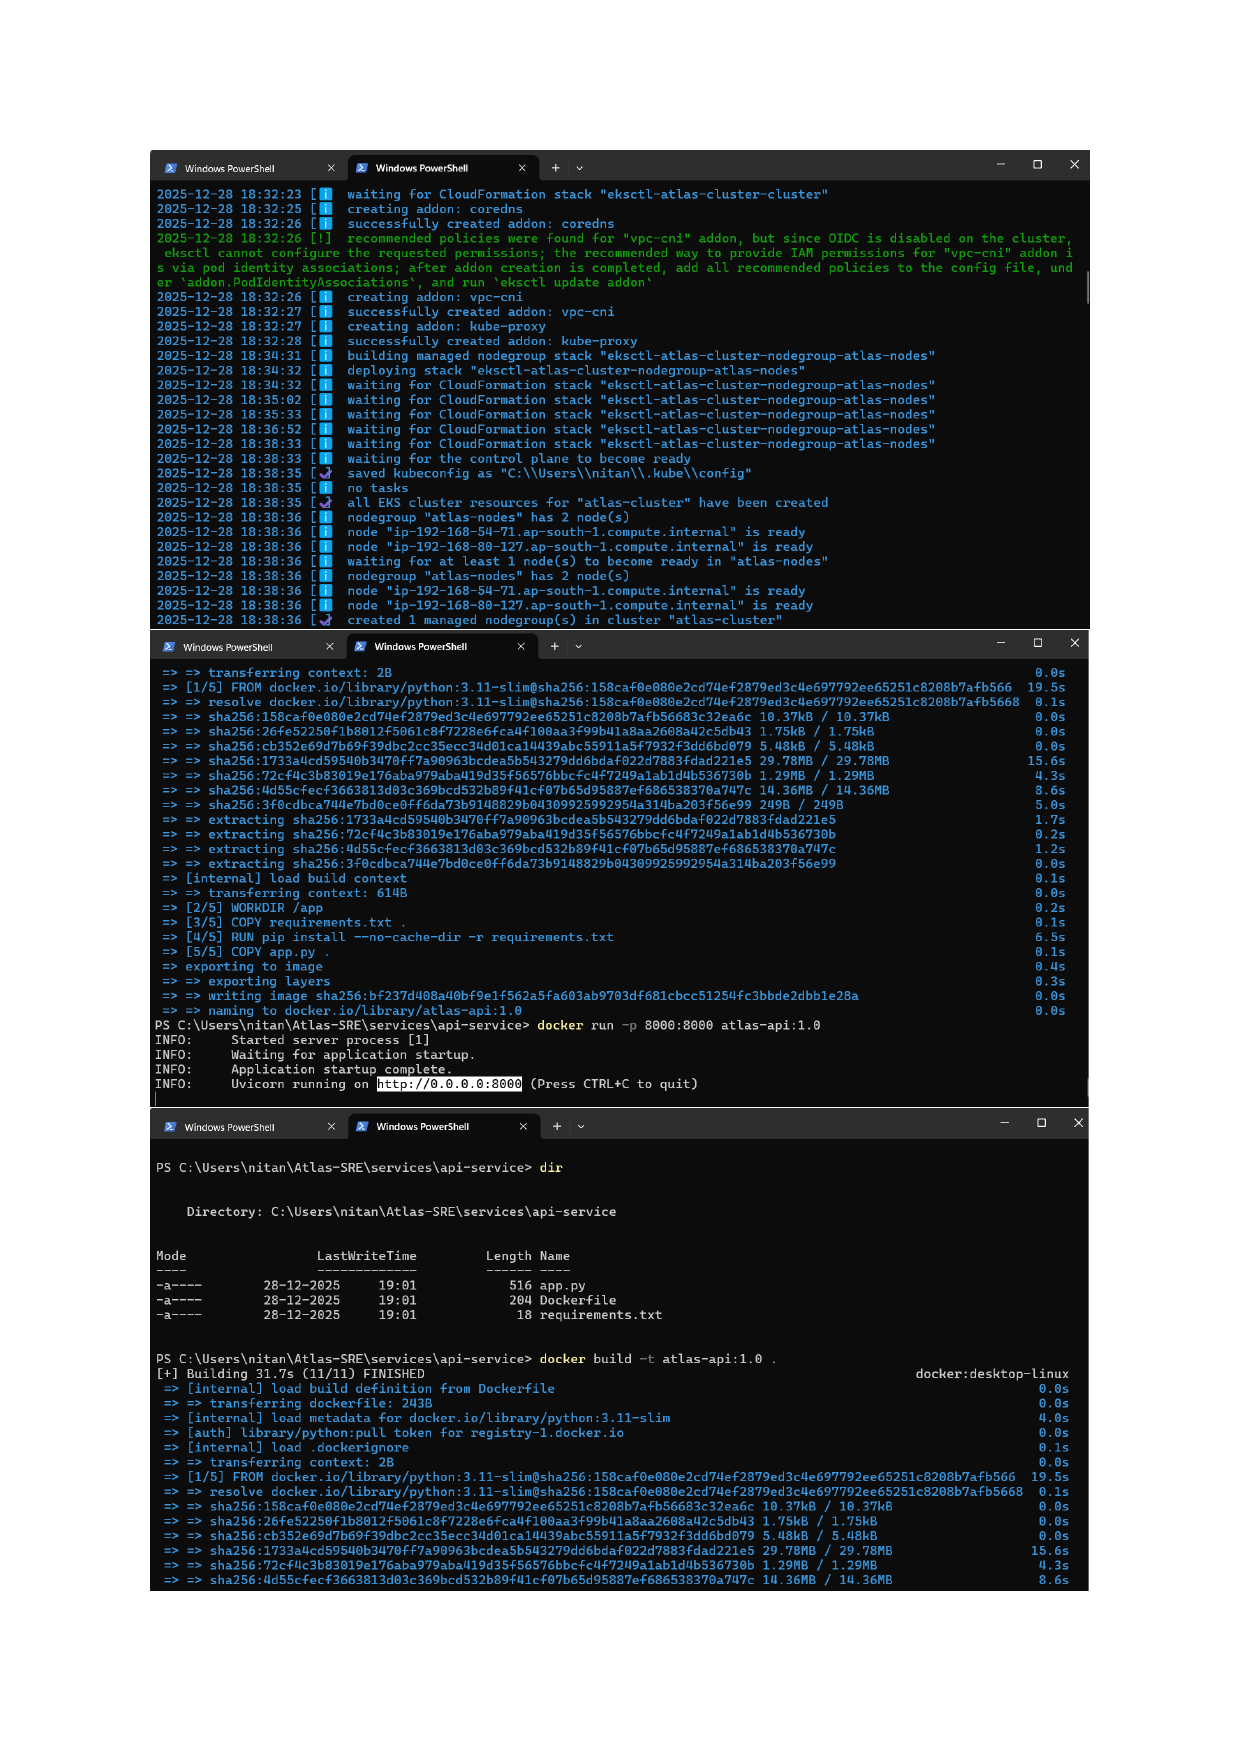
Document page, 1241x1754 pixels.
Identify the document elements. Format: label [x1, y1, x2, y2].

picture [150, 630, 1089, 1107]
picture [150, 150, 1090, 629]
picture [150, 1108, 1089, 1591]
